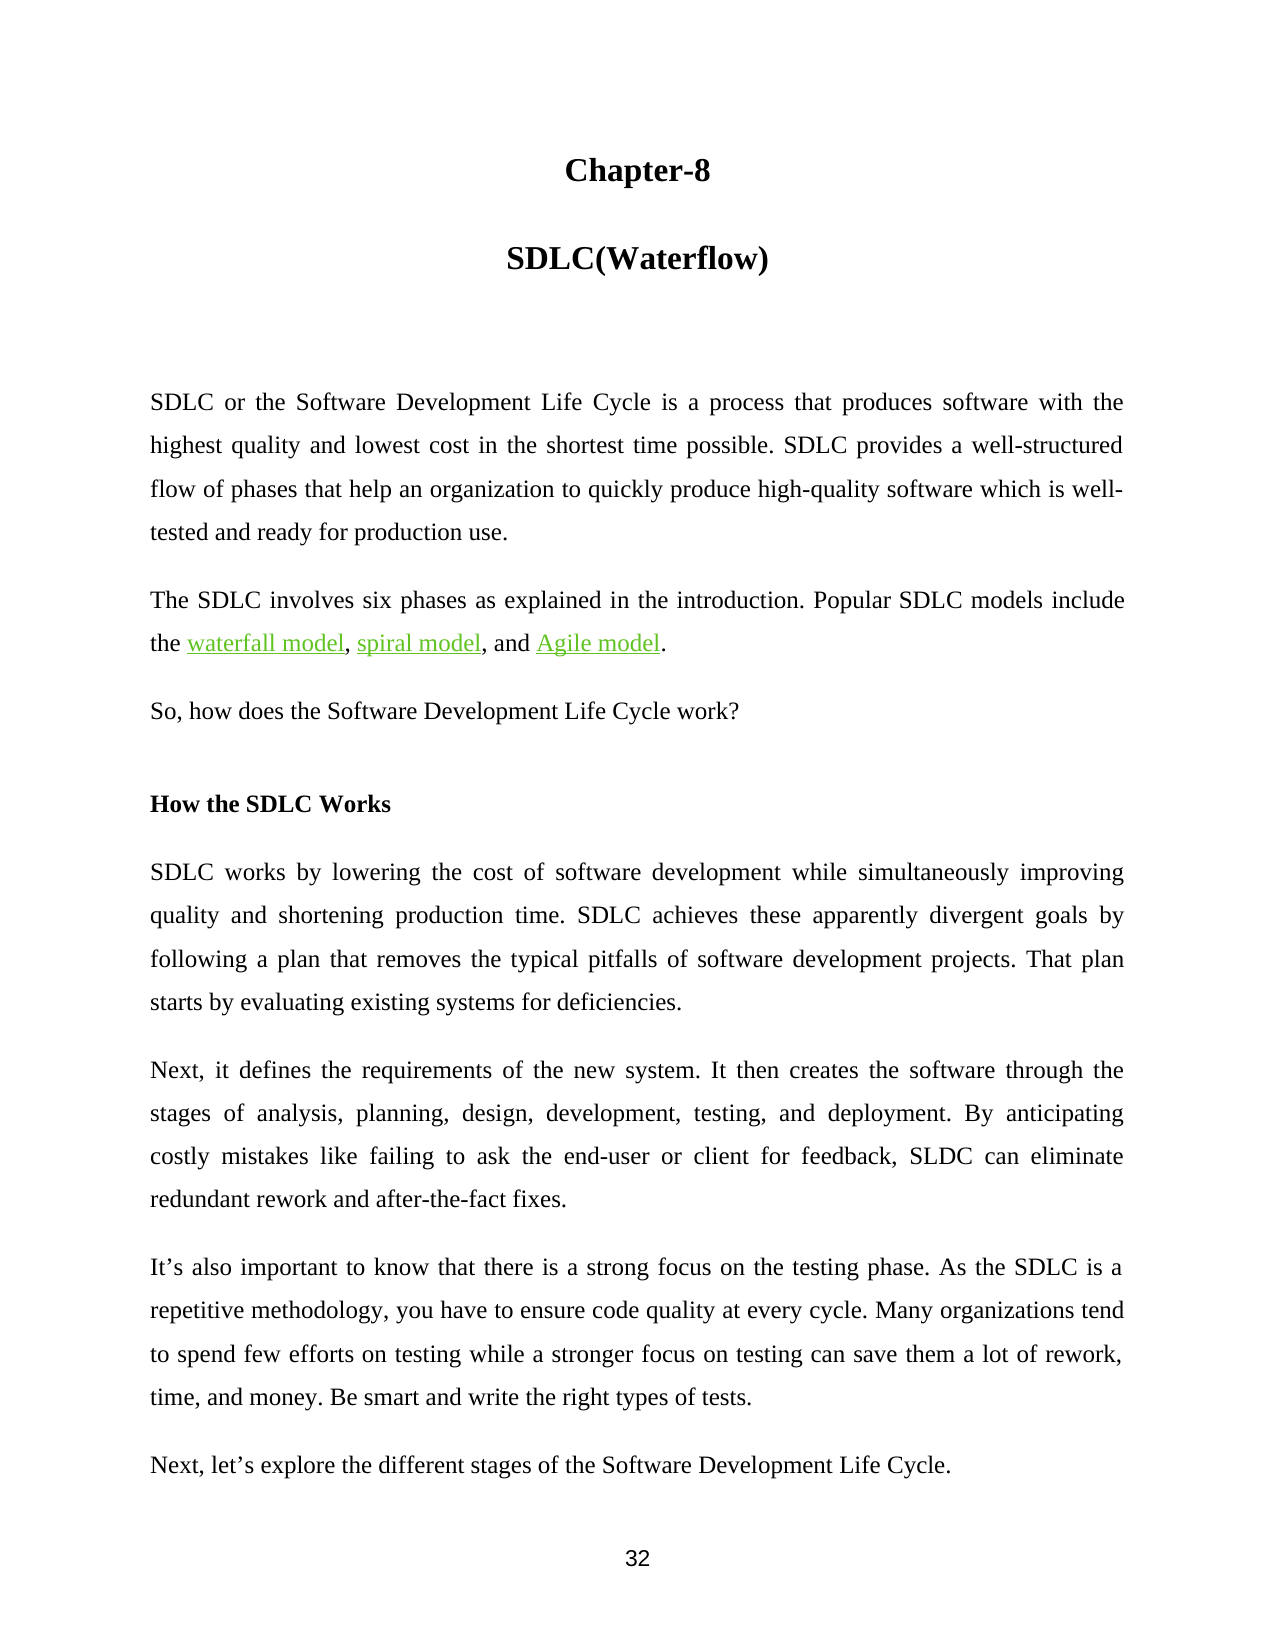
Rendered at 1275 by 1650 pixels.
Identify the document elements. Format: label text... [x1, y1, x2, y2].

text SDLC(Waterflow) [150, 238, 1125, 276]
text Next, let’s explore the different stages of the Software Development Life Cycle. [150, 1450, 1125, 1479]
text The SDLC involves six phases as explained in the introduction. Popular SDLC models include the waterfall model, spiral model, and Agile model. [150, 585, 1125, 657]
text It’s also important to know that there is a strong focus on the testing phase. As the SDLC is a repetitive methodology, you have to ensure code quality at every cycle. Many organizations tend to spend few efforts on testing while a stronger focus on testing can save them a lot of rework, time, and money. Be smart and write the right types of tests. [150, 1252, 1125, 1411]
text SDLC or the Software Development Life Cycle is a process that produces software with the highest quality and lowest cost in the shortest time possible. SDLC provides a well-structured flow of phases that help an organization to quickly produce high-quality software which is well-tested and ready for production use. [150, 387, 1125, 546]
text Chapter-8 [150, 150, 1125, 188]
subtitle How the SDLC Works [150, 789, 1125, 818]
text SDLC works by lowering the cost of software development while simultaneously improving quality and shortening production time. SDLC achieves these apparently divergent goals by following a plan that removes the typical pitfalls of software development projects. That plan starts by evaluating existing systems for deficiencies. [150, 857, 1125, 1016]
text So, how does the Software Development Life Cycle work? [150, 696, 1125, 725]
text Next, it defines the requirements of the new system. It then creates the software through the stages of analysis, planning, design, development, testing, and deployment. By anticipating costly mistakes like failing to ask the end-user or client for feedback, SLDC can eliminate redundant rework and after-the-fact fixes. [150, 1055, 1125, 1213]
